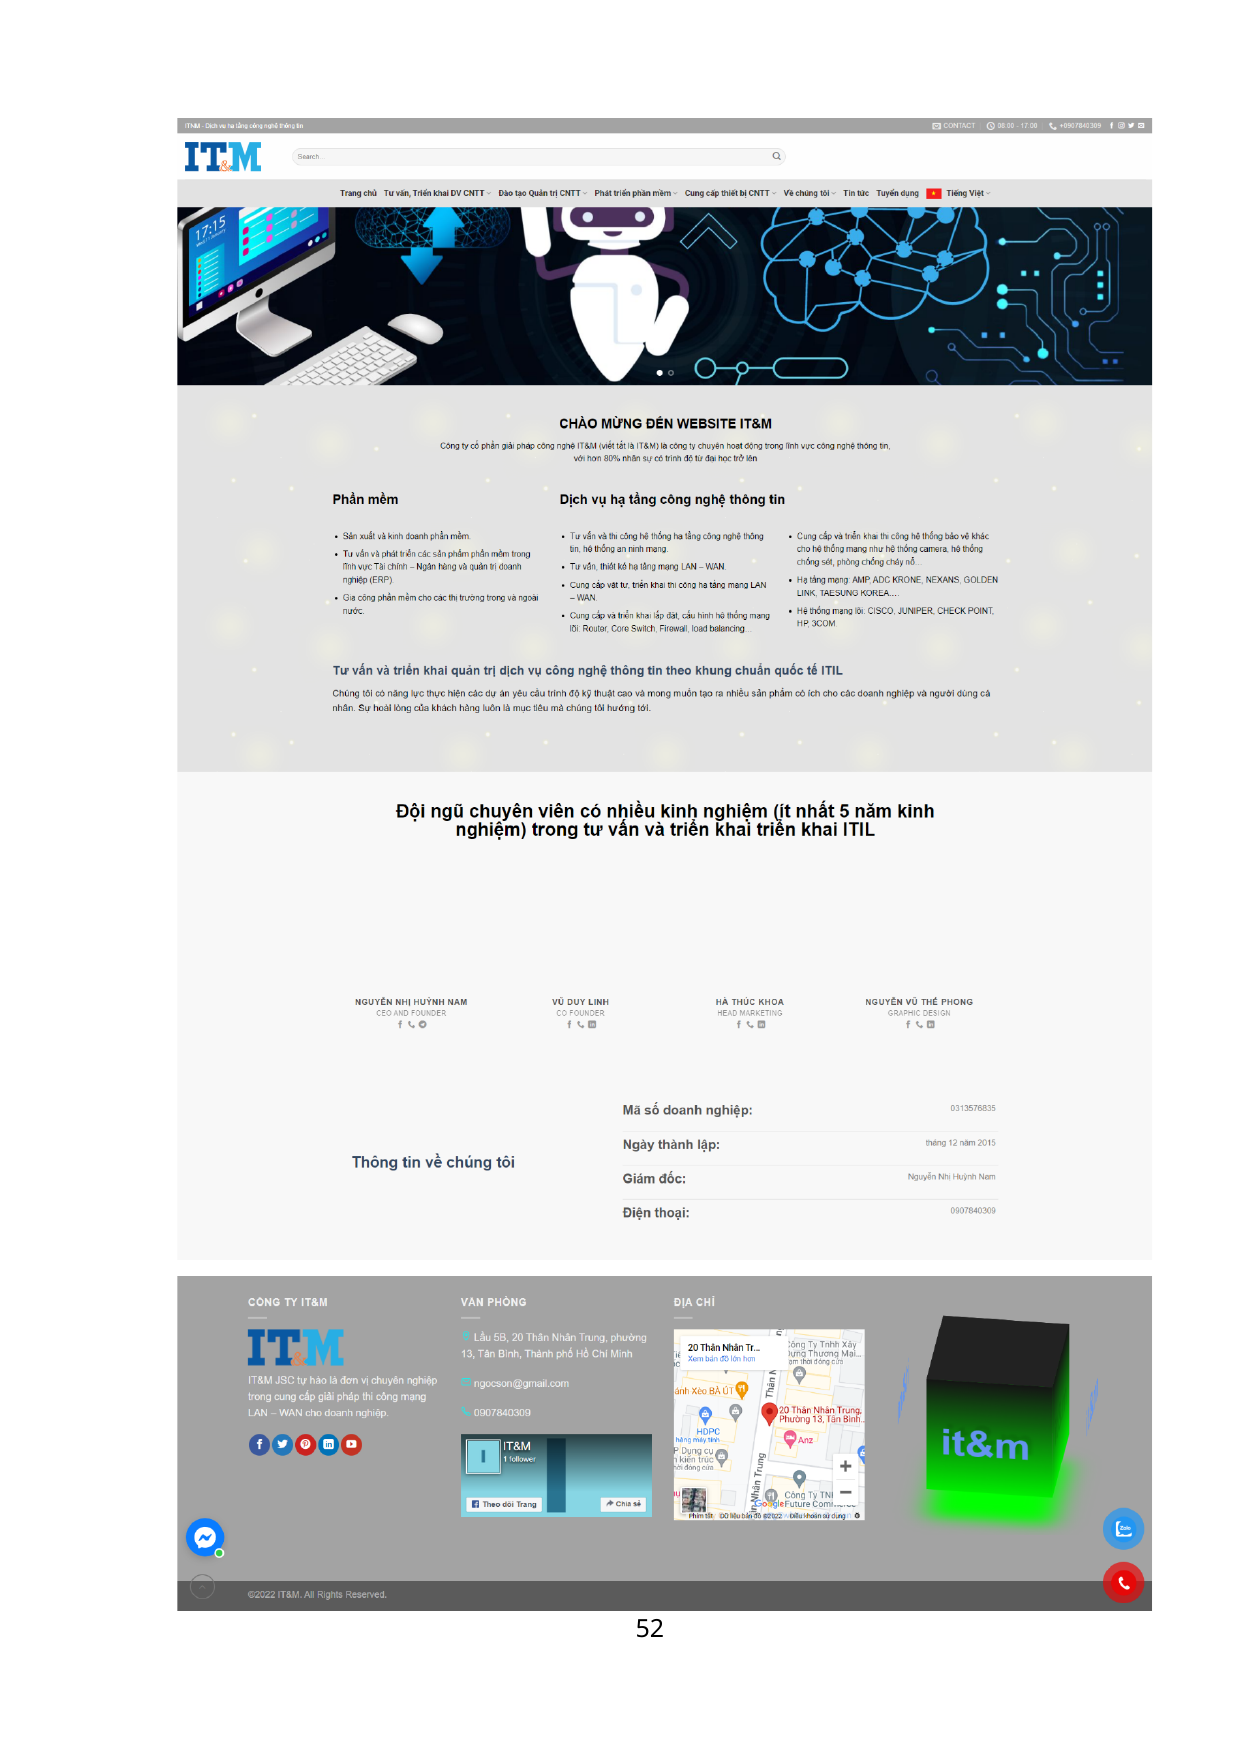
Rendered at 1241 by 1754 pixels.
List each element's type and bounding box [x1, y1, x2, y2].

picture [177, 118, 1153, 1260]
picture [177, 1276, 1153, 1611]
